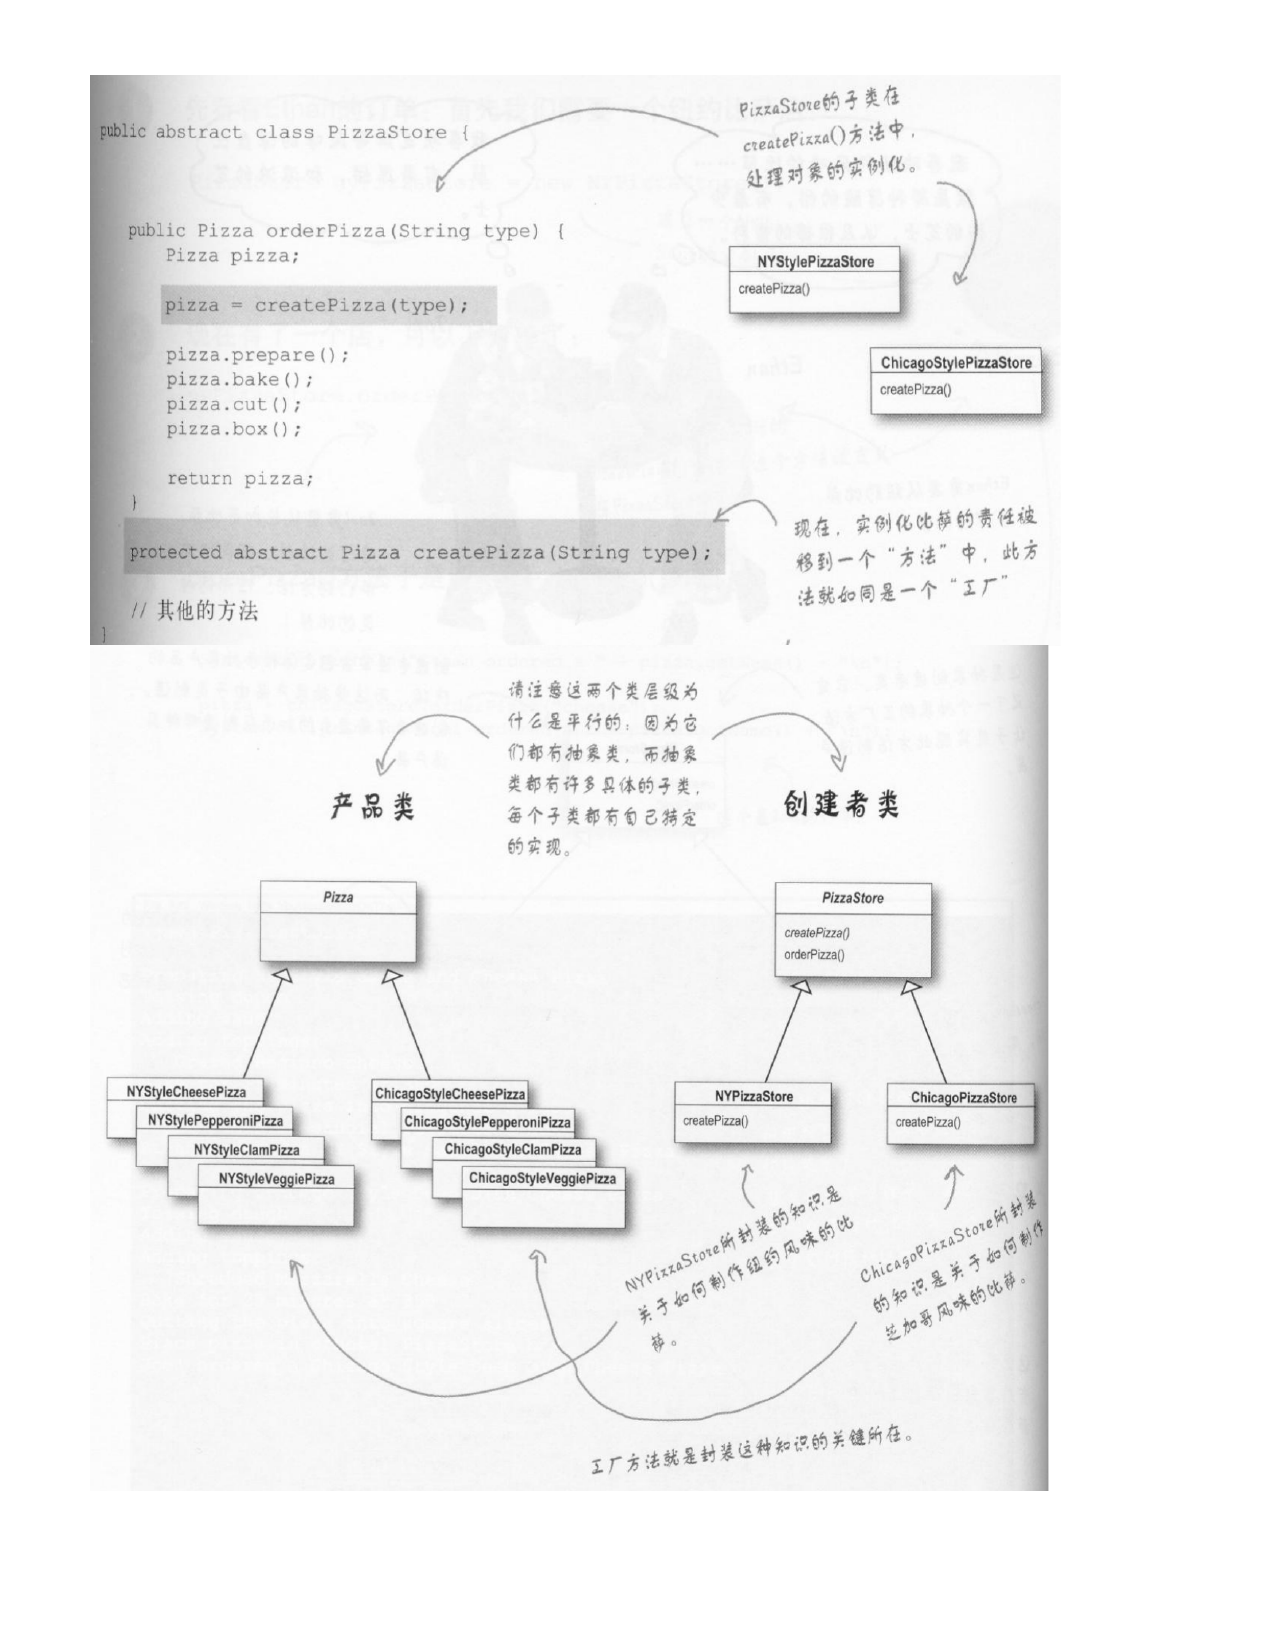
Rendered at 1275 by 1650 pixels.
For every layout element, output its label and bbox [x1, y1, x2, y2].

picture [90, 75, 1061, 1491]
